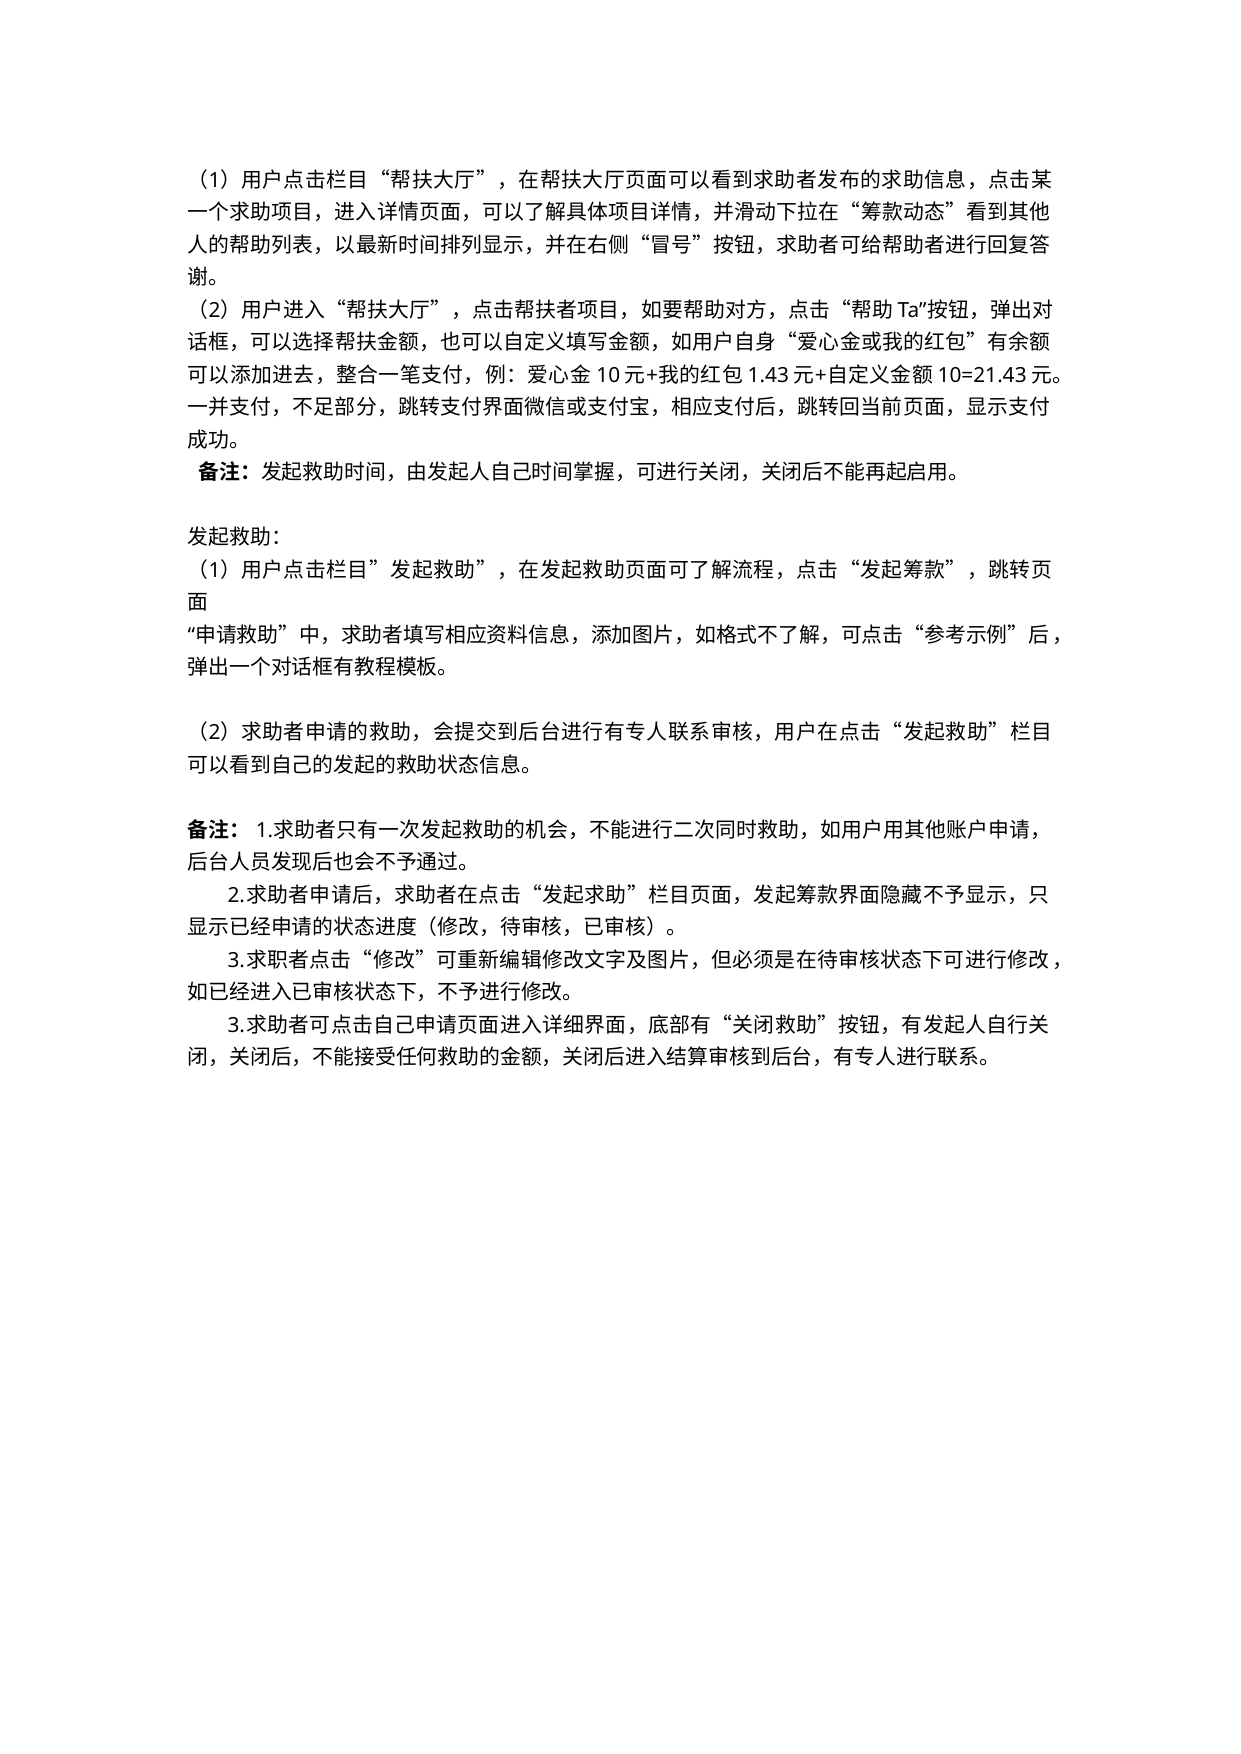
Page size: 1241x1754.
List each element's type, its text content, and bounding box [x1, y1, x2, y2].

list 2.求助者申请后，求助者在点击“发起求助”栏目页面，发起筹款界面隐藏不予显示，只显示已经申请的状态进度（修改，待审核，已审核）。 [187, 877, 1053, 942]
list 用户点击栏目”发起救助”，在发起救助页面可了解流程，点击“发起筹款”，跳转页面 [187, 552, 1053, 617]
list 3.求助者可点击自己申请页面进入详细界面，底部有“关闭救助”按钮，有发起人自行关闭，关闭后，不能接受任何救助的金额，关闭后进入结算审核到后台，有专人进行联系。 [187, 1007, 1053, 1072]
list 3.求职者点击“修改”可重新编辑修改文字及图片，但必须是在待审核状态下可进行修改，如已经进入已审核状态下，不予进行修改。 [187, 942, 1053, 1007]
list 备注： 1.求助者只有一次发起救助的机会，不能进行二次同时救助，如用户用其他账户申请，后台人员发现后也会不予通过。 [187, 812, 1053, 877]
list 用户点击栏目“帮扶大厅”，在帮扶大厅页面可以看到求助者发布的求助信息，点击某一个求助项目，进入详情页面，可以了解具体项目详情，并滑动下拉在“筹款动态”看到其他人的帮助列表，以最新时间排列显示，并在右侧“冒号”按钮，求助者可给帮助者进行回复答谢。 [187, 162, 1053, 292]
list 发起救助： [187, 519, 1053, 552]
list “申请救助”中，求助者填写相应资料信息，添加图片，如格式不了解，可点击“参考示例”后，弹出一个对话框有教程模板。 [187, 617, 1053, 682]
list 用户进入“帮扶大厅”，点击帮扶者项目，如要帮助对方，点击“帮助Ta”按钮，弹出对话框，可以选择帮扶金额，也可以自定义填写金额，如用户自身“爱心金或我的红包”有余额可以添加进去，整合一笔支付，例：爱心金10元+我的红包1.43元+自定义金额10=21.43元。一并支付，不足部分，跳转支付界面微信或支付宝，相应支付后，跳转回当前页面，显示支付成功。 [187, 292, 1053, 454]
list 求助者申请的救助，会提交到后台进行有专人联系审核，用户在点击“发起救助”栏目可以看到自己的发起的救助状态信息。 [187, 714, 1053, 779]
list 备注：发起救助时间，由发起人自己时间掌握，可进行关闭，关闭后不能再起启用。 [187, 454, 1053, 487]
